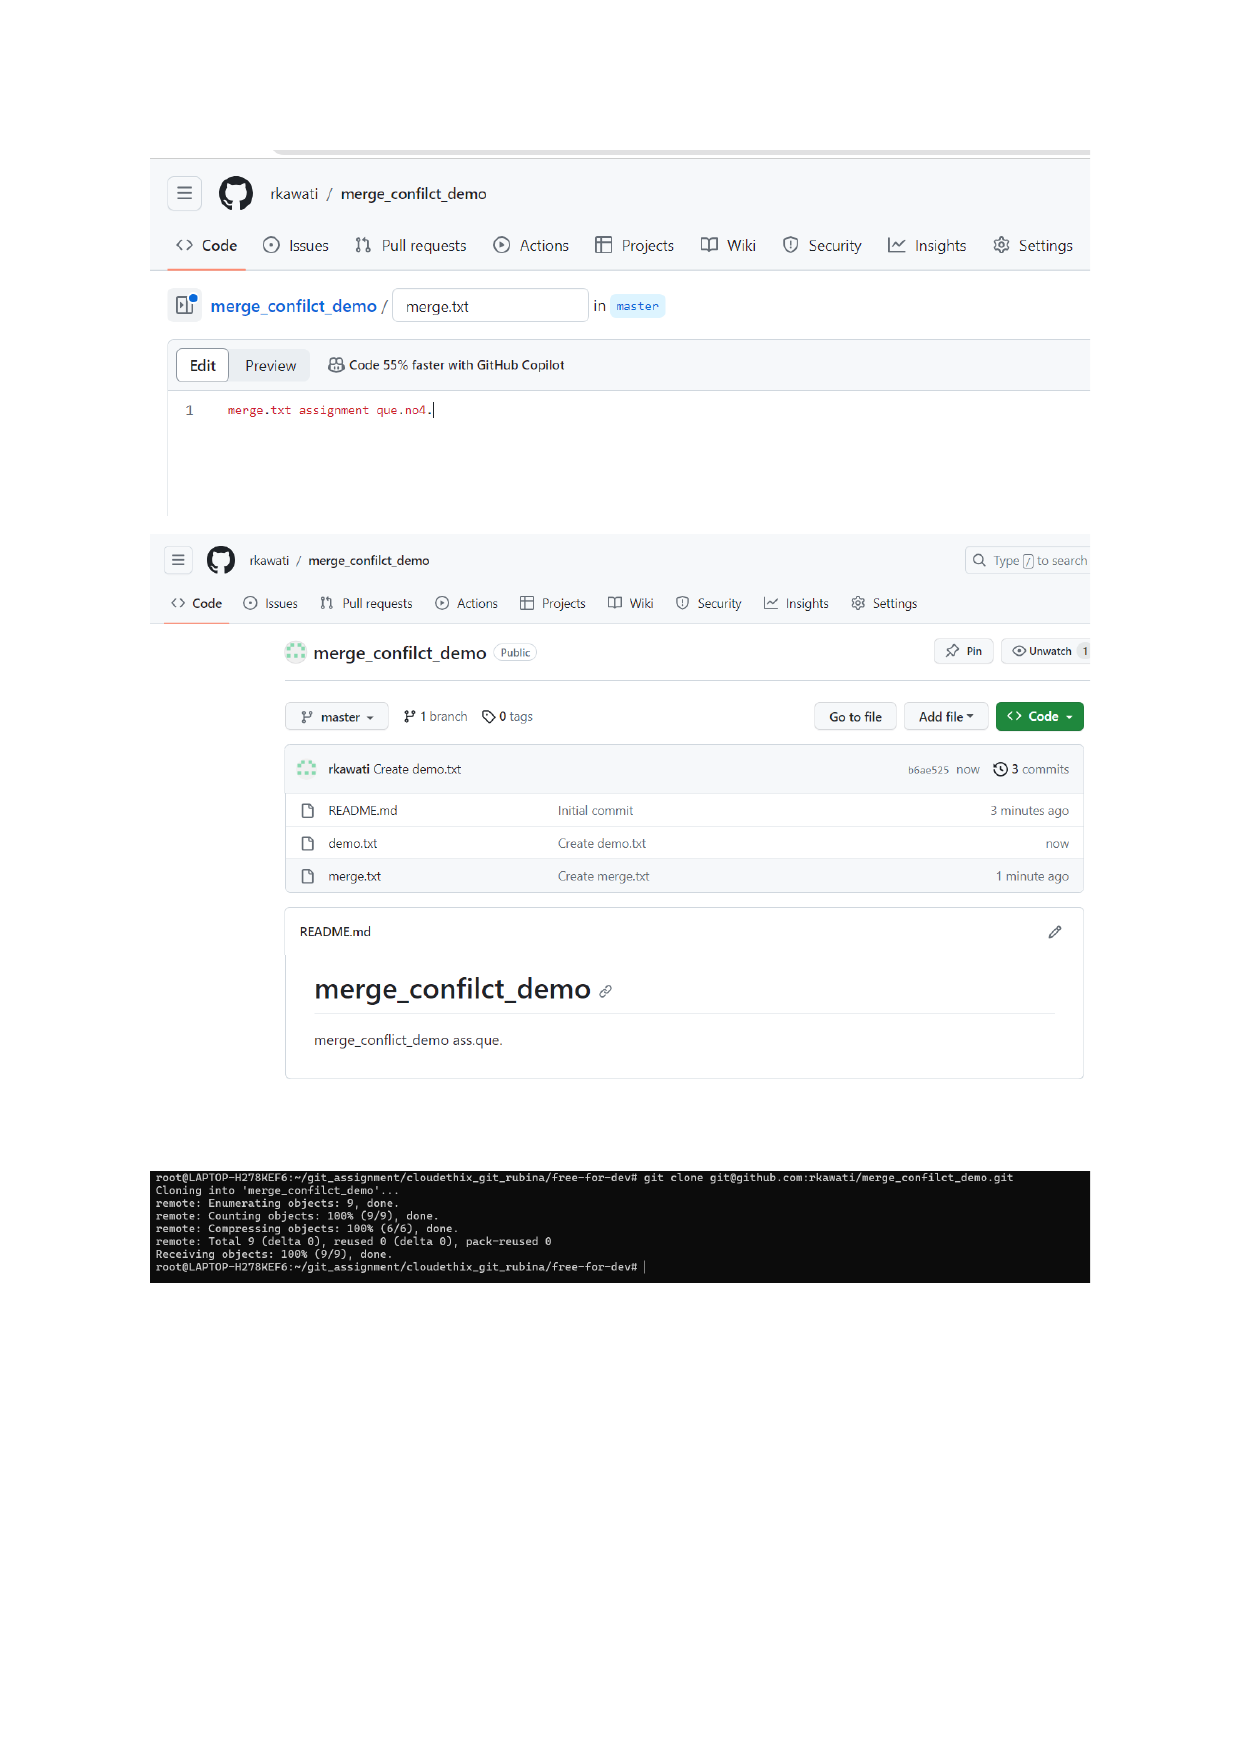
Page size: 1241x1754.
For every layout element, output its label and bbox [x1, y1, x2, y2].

picture [150, 534, 1091, 1153]
picture [150, 150, 1091, 516]
picture [150, 1171, 1091, 1283]
